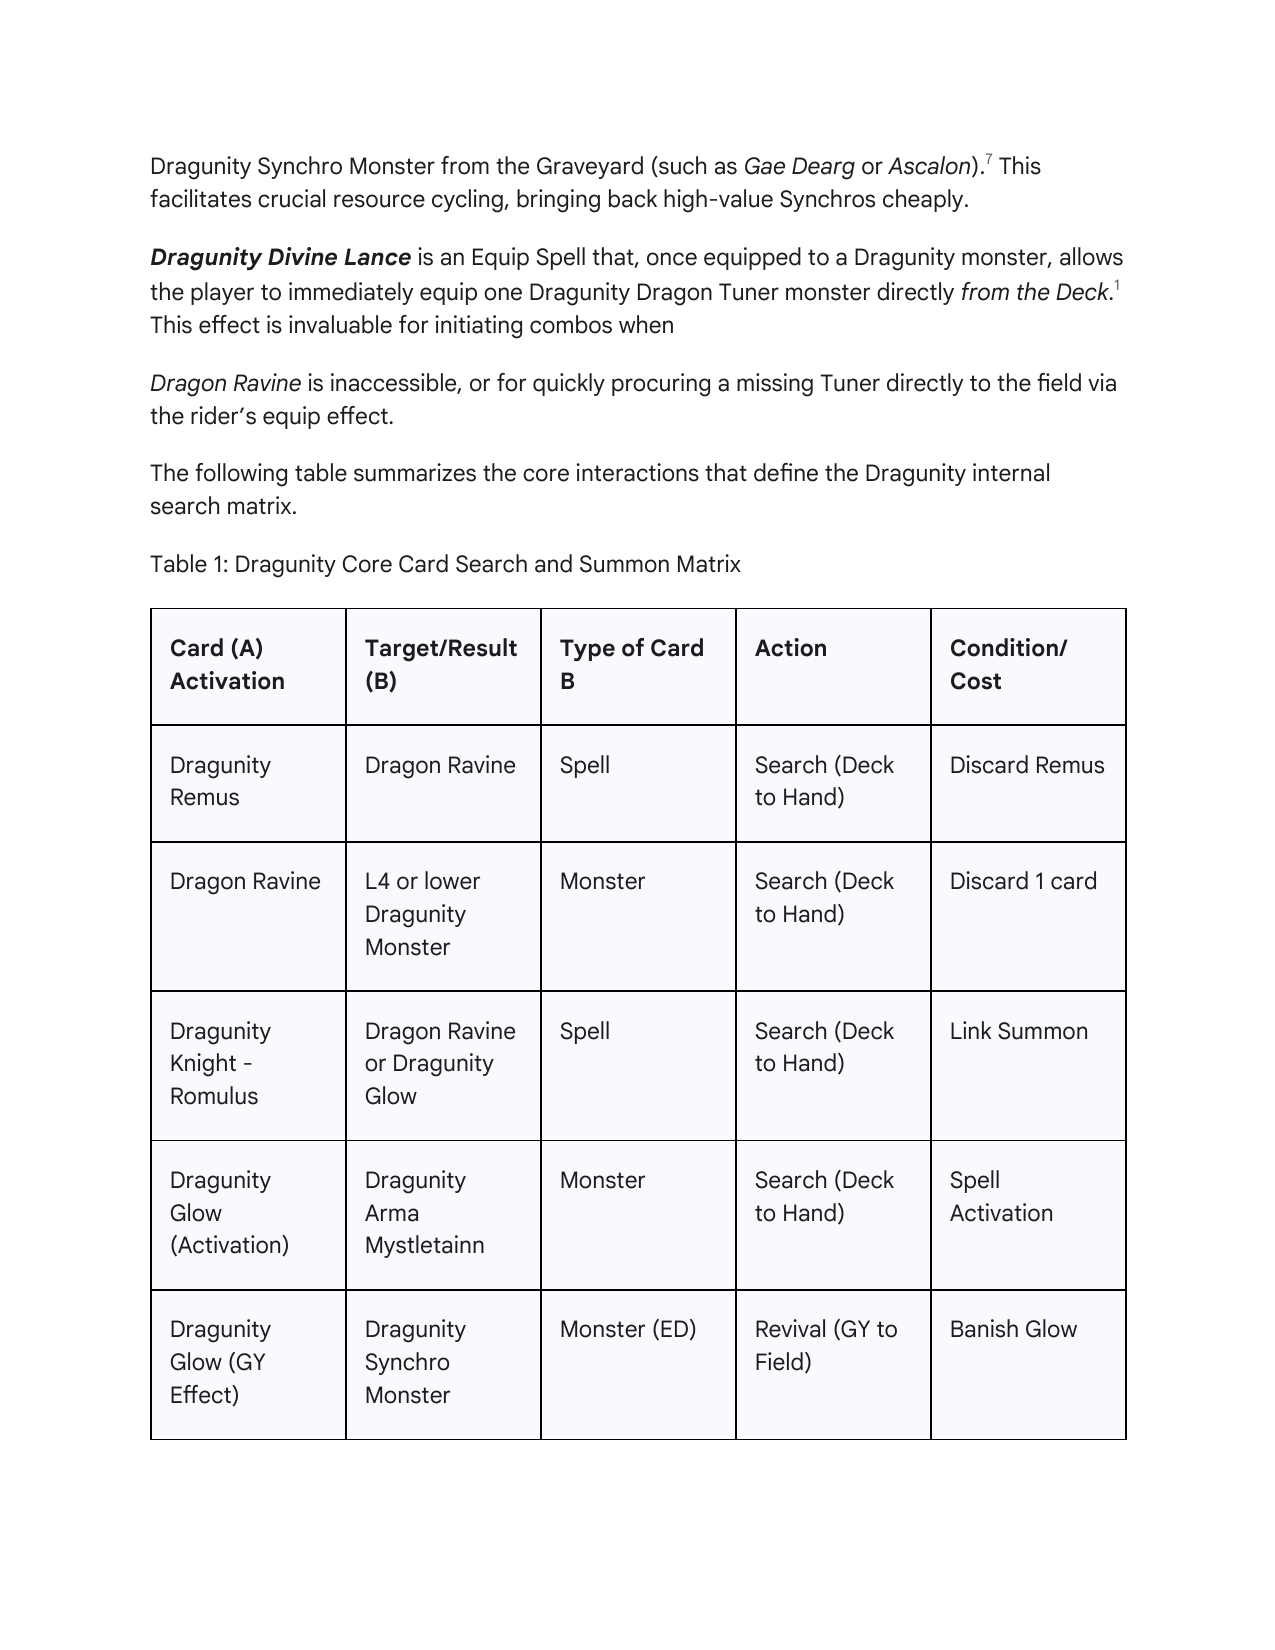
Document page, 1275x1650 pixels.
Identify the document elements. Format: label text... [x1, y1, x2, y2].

table_cell Spell Activation [932, 1141, 1125, 1289]
table_cell Dragunity Remus [152, 726, 345, 841]
table_cell Spell [542, 992, 735, 1140]
table_cell Discard 1 card [932, 843, 1125, 990]
table_cell Dragunity Glow (Activation) [152, 1141, 345, 1289]
table_cell Discard Remus [932, 726, 1125, 841]
table_header Action [737, 609, 930, 724]
table_cell Dragunity Knight - Romulus [152, 992, 345, 1140]
table_cell Dragon Ravine [347, 726, 540, 841]
table_cell Link Summon [932, 992, 1125, 1140]
table_cell Monster (ED) [542, 1291, 735, 1438]
table_cell Dragon Ravine or Dragunity Glow [347, 992, 540, 1140]
table_cell Dragunity Glow (GY Effect) [152, 1291, 345, 1438]
table_cell Banish Glow [932, 1291, 1125, 1438]
table_cell Revival (GY to Field) [737, 1291, 930, 1438]
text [150, 150, 1125, 214]
table_cell Monster [542, 843, 735, 990]
table_cell Search (Deck to Hand) [737, 992, 930, 1140]
table_header Card (A) Activation [152, 609, 345, 724]
table_cell L4 or lower Dragunity Monster [347, 843, 540, 990]
table_cell Search (Deck to Hand) [737, 843, 930, 990]
table_cell Search (Deck to Hand) [737, 726, 930, 841]
table_cell Dragunity Synchro Monster [347, 1291, 540, 1438]
table_header Type of Card B [542, 609, 735, 724]
table_cell Search (Deck to Hand) [737, 1141, 930, 1289]
text Dragon Ravine is inaccessible, or for quickly procuring a missing Tuner directly to the field via the rider’s equip effect. [150, 369, 1125, 431]
table_cell Dragon Ravine [152, 843, 345, 990]
text Dragunity Divine Lance is an Equip Spell that, once equipped to a Dragunity monster, allows the player to immediately equip one Dragunity Dragon Tuner monster directly from the Deck.1 This effect is invaluable for initiating combos when [150, 243, 1125, 340]
text The following table summarizes the core interactions that define the Dragunity internal search matrix. [150, 459, 1125, 521]
table_cell Dragunity Arma Mystletainn [347, 1141, 540, 1289]
table_header Condition/Cost [932, 609, 1125, 724]
table_cell Monster [542, 1141, 735, 1289]
table_cell Spell [542, 726, 735, 841]
table_header Target/Result (B) [347, 609, 540, 724]
text Table 1: Dragunity Core Card Search and Summon Matrix [150, 550, 1125, 579]
